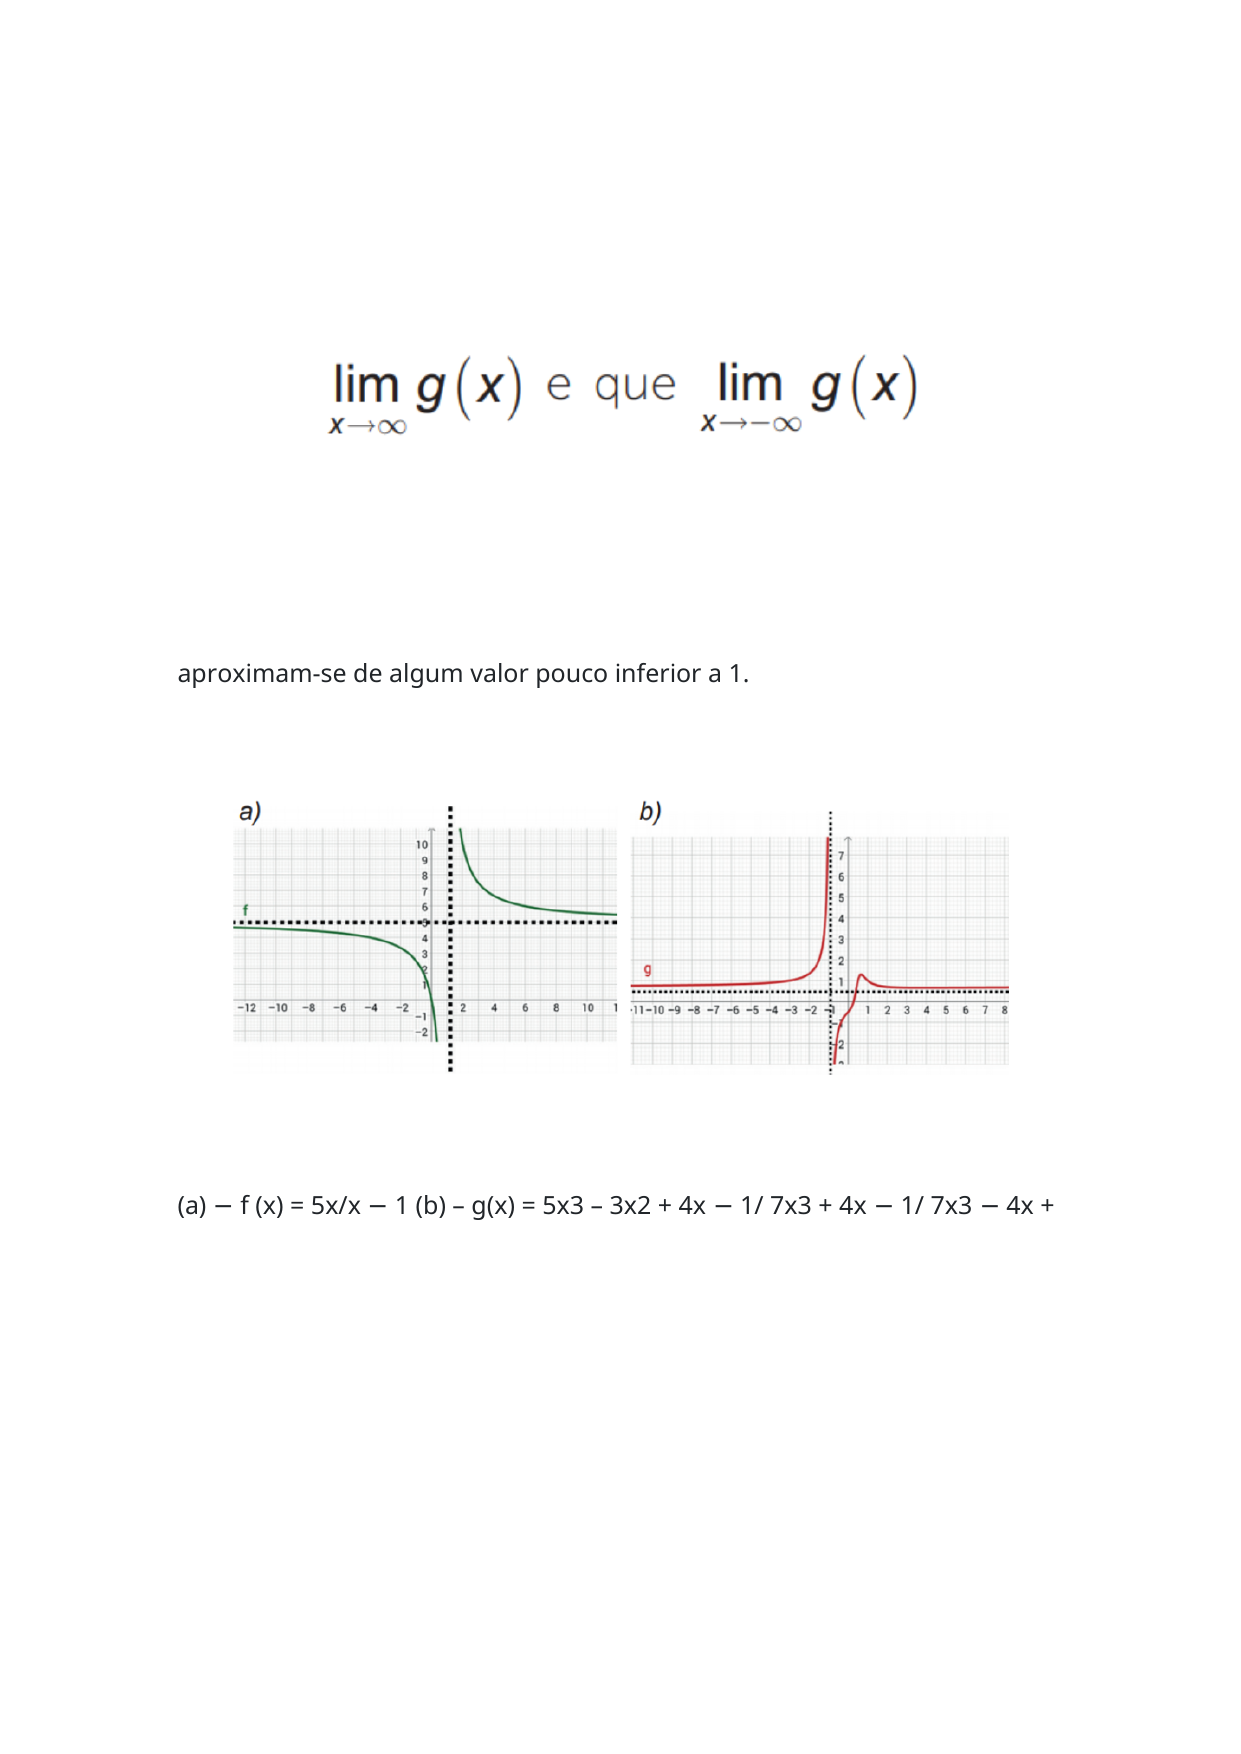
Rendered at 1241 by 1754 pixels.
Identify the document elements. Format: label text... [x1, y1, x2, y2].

picture [177, 689, 1063, 1188]
text aproximam-se de algum valor pouco inferior a 1. [177, 646, 1063, 689]
picture [177, 147, 1063, 646]
text (a) − f (x) = 5x/x − 1 (b) – g(x) = 5x3 – 3x2 + 4x − 1/ 7x3 + 4x − 1/ 7x3 − 4x + 2. Fonte: elaborada pelo autor. [177, 1188, 1063, 1222]
